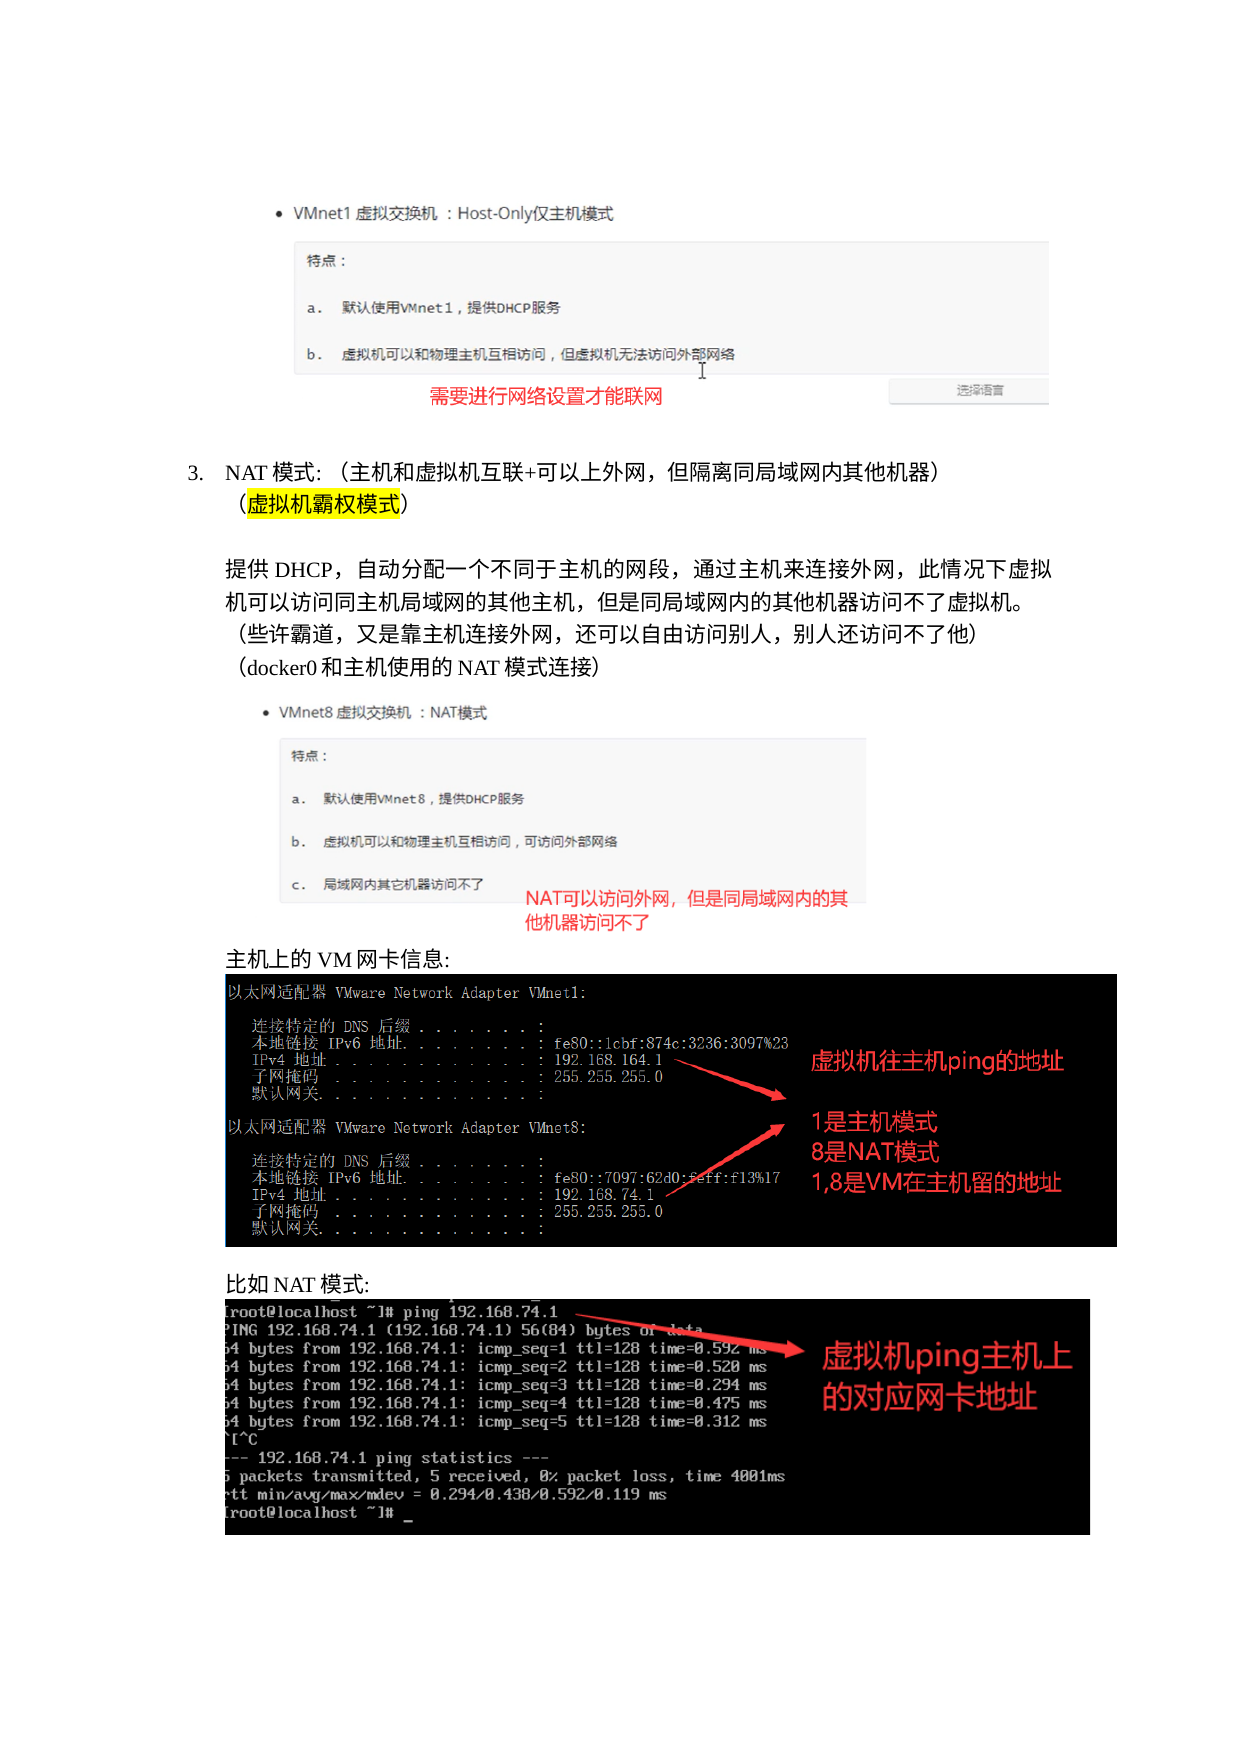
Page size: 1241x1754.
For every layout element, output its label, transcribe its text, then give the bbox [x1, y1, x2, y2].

list （docker0和主机使用的NAT模式连接） [225, 649, 1053, 682]
picture [225, 1299, 1091, 1535]
list NAT模式: （主机和虚拟机互联+可以上外网，但隔离同局域网内其他机器） [187, 454, 1053, 487]
list 主机上的VM网卡信息: [225, 942, 1053, 974]
list （些许霸道，又是靠主机连接外网，还可以自由访问别人，别人还访问不了他） [225, 617, 1053, 649]
picture [225, 162, 1049, 424]
list 提供DHCP，自动分配一个不同于主机的网段，通过主机来连接外网，此情况下虚拟机可以访问同主机局域网的其他主机，但是同局域网内的其他机器访问不了虚拟机。 [225, 552, 1053, 617]
list （虚拟机霸权模式） [225, 487, 1053, 519]
picture [225, 682, 867, 942]
list 比如NAT模式: [225, 1267, 1053, 1299]
picture [225, 974, 1117, 1247]
